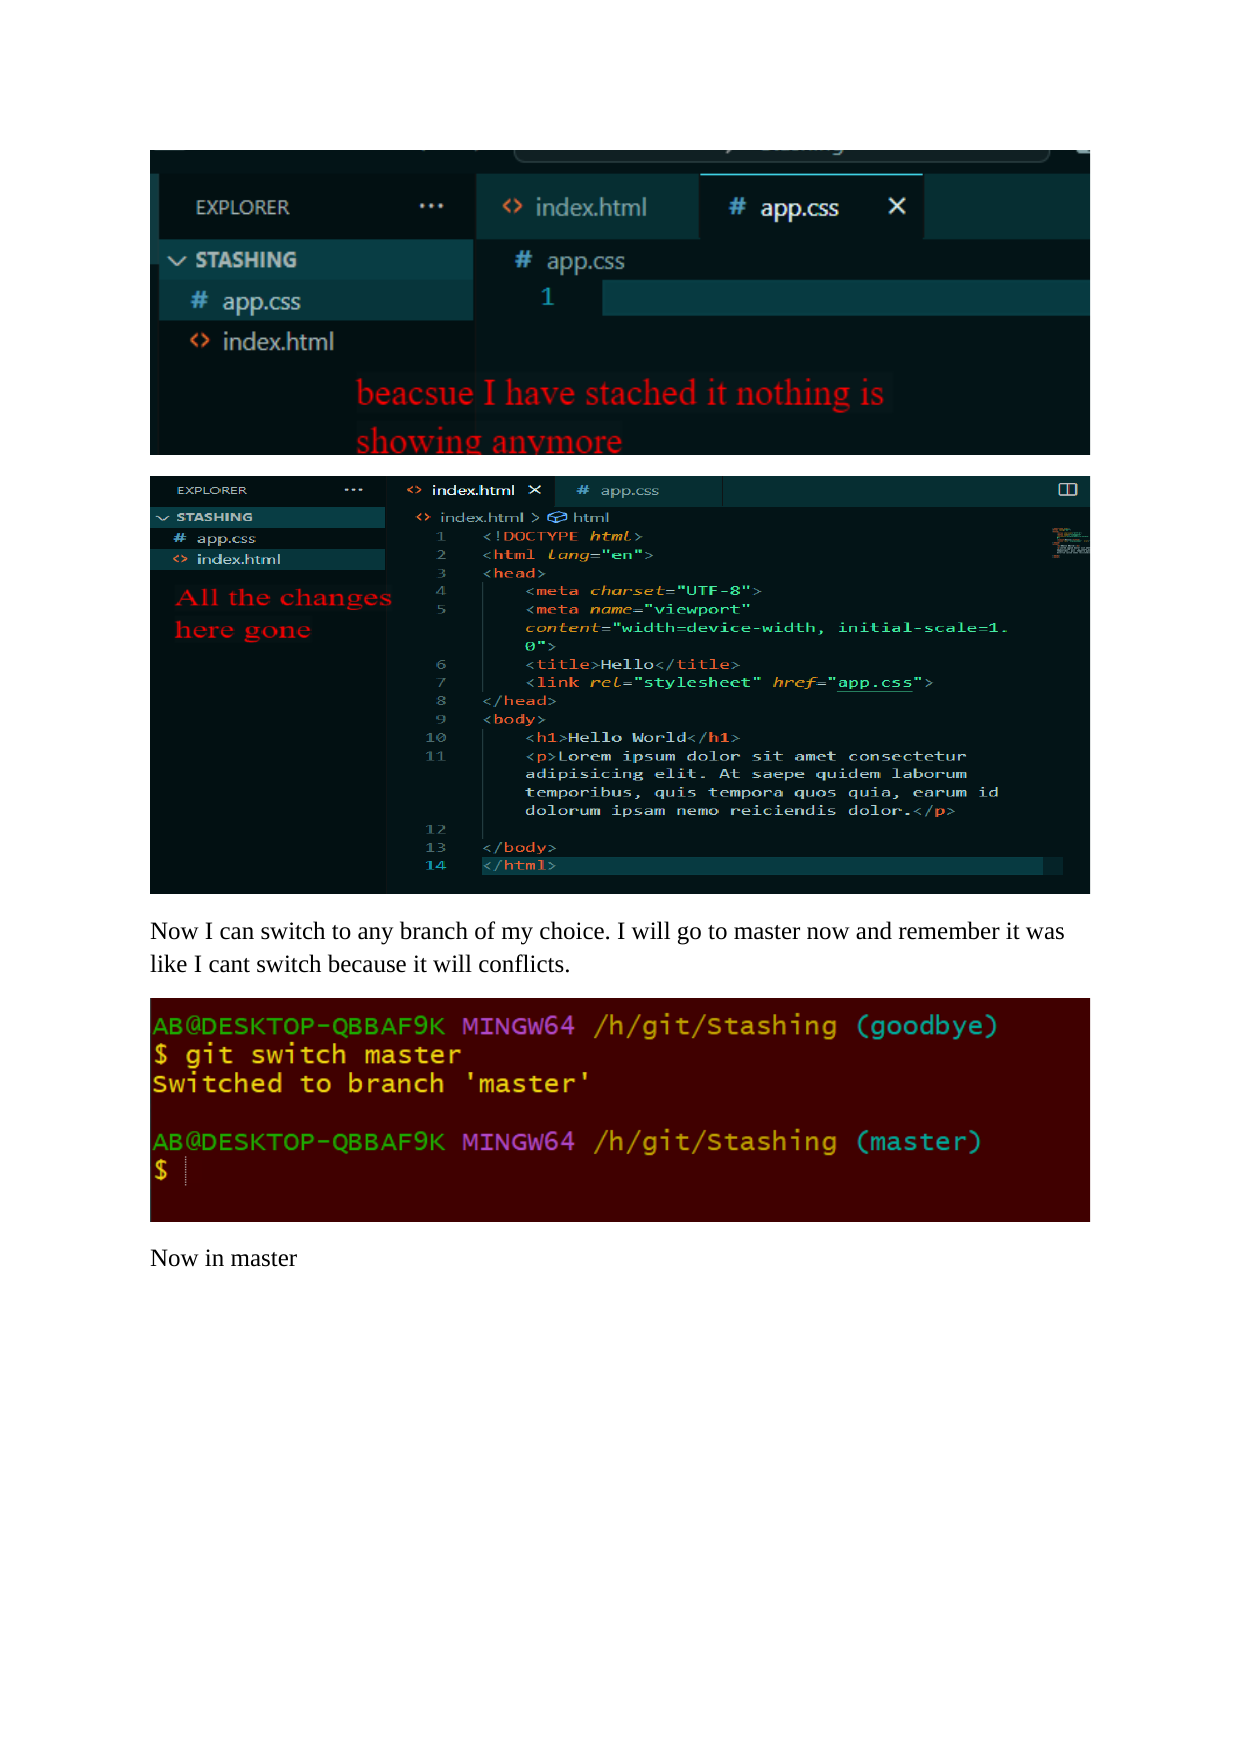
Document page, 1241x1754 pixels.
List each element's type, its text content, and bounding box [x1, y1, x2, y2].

picture [150, 476, 1091, 894]
text Now I can switch to any branch of my choice. I will go to master now and remember it was like I cant switch because it will conflicts. [150, 916, 1090, 977]
picture [150, 150, 1091, 455]
text Now in master [150, 1243, 1090, 1272]
picture [150, 998, 1091, 1222]
